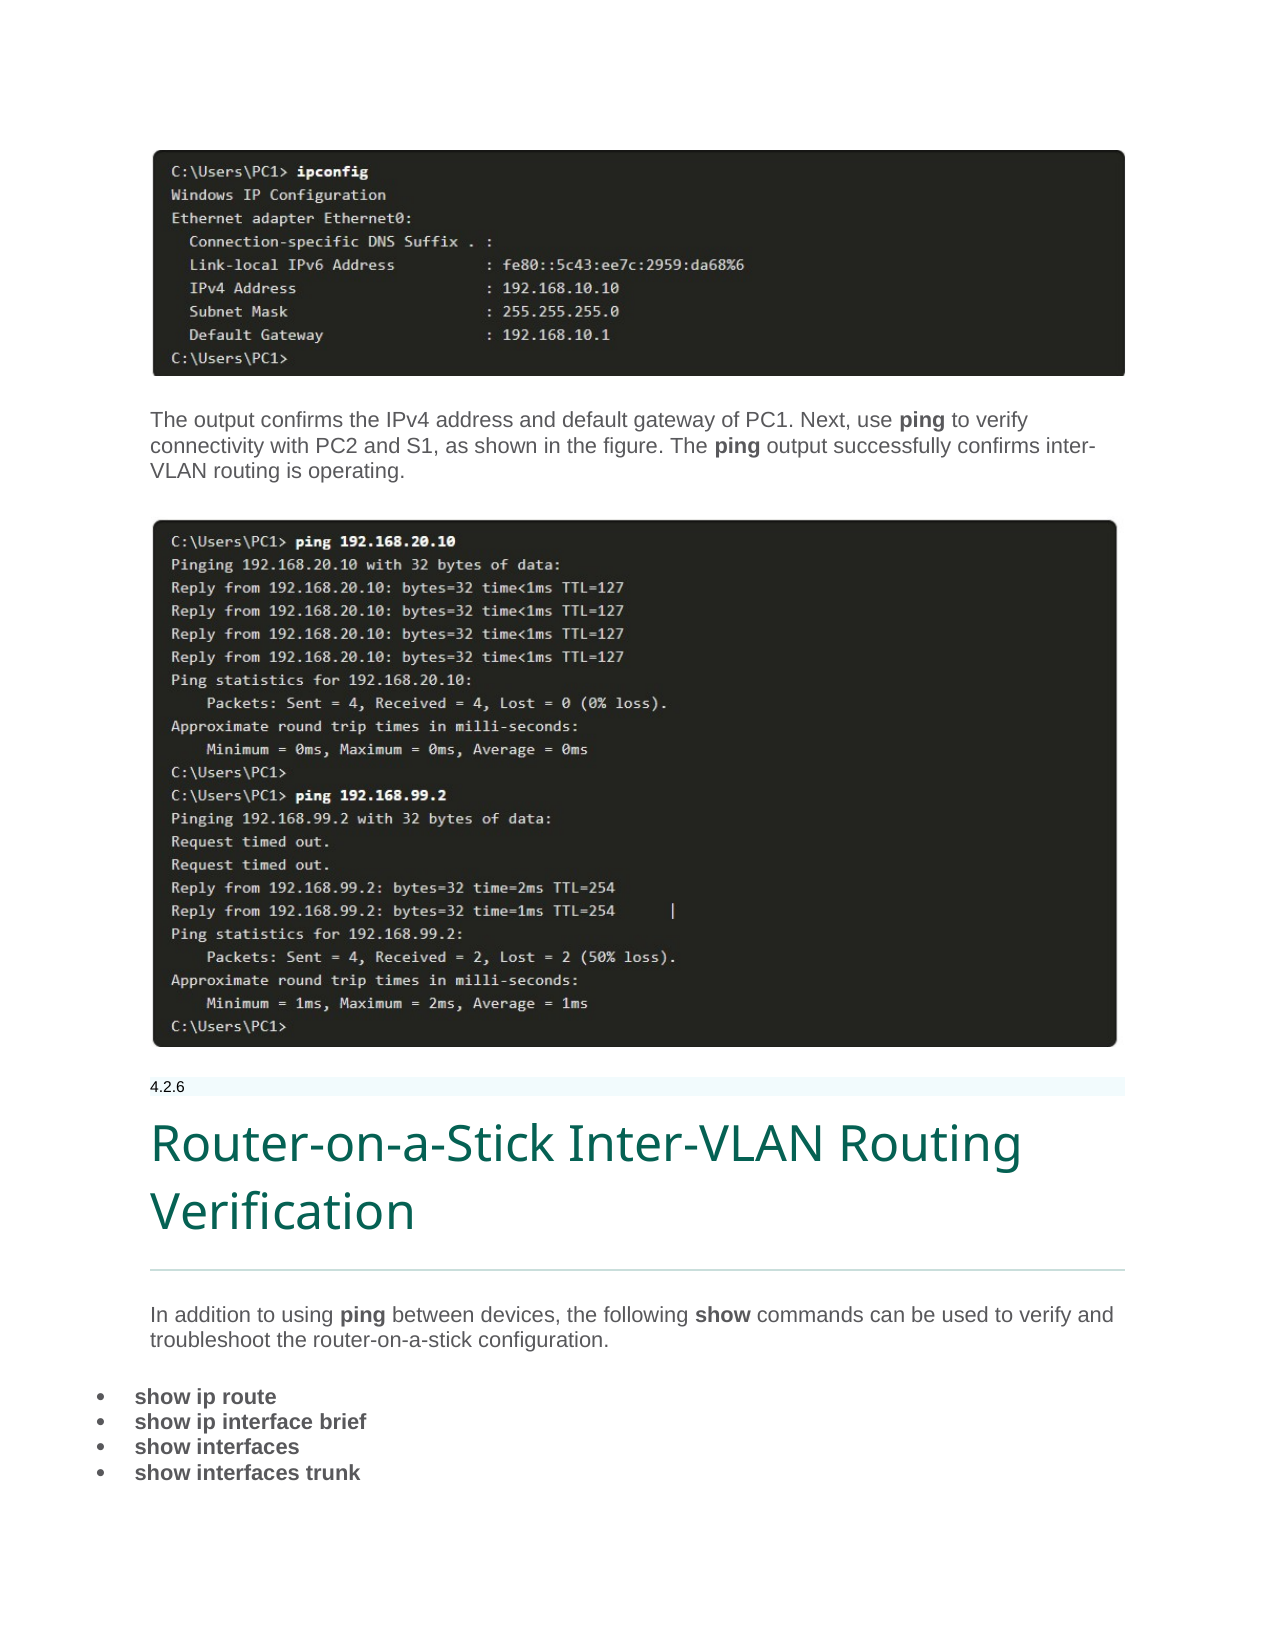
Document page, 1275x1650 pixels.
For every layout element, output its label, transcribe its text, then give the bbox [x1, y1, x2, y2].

list show interfaces trunk [97, 1459, 1125, 1484]
picture [150, 514, 1125, 1047]
list show ip interface brief [97, 1409, 1125, 1434]
picture [150, 150, 1125, 376]
text The output confirms the IPv4 address and default gateway of PC1. Next, use ping to verify connectivity with PC2 and S1, as shown in the figure. The ping output successfully confirms inter-VLAN routing is operating. [150, 407, 1125, 483]
list show interfaces [97, 1434, 1125, 1459]
text Router-on-a-Stick Inter-VLAN Routing Verification [150, 1108, 1125, 1269]
list show ip route [97, 1384, 1125, 1409]
text 4.2.6 [150, 1077, 1125, 1096]
text In addition to using ping between devices, the following show commands can be used to verify and troubleshoot the router-on-a-stick configuration. [150, 1302, 1125, 1352]
